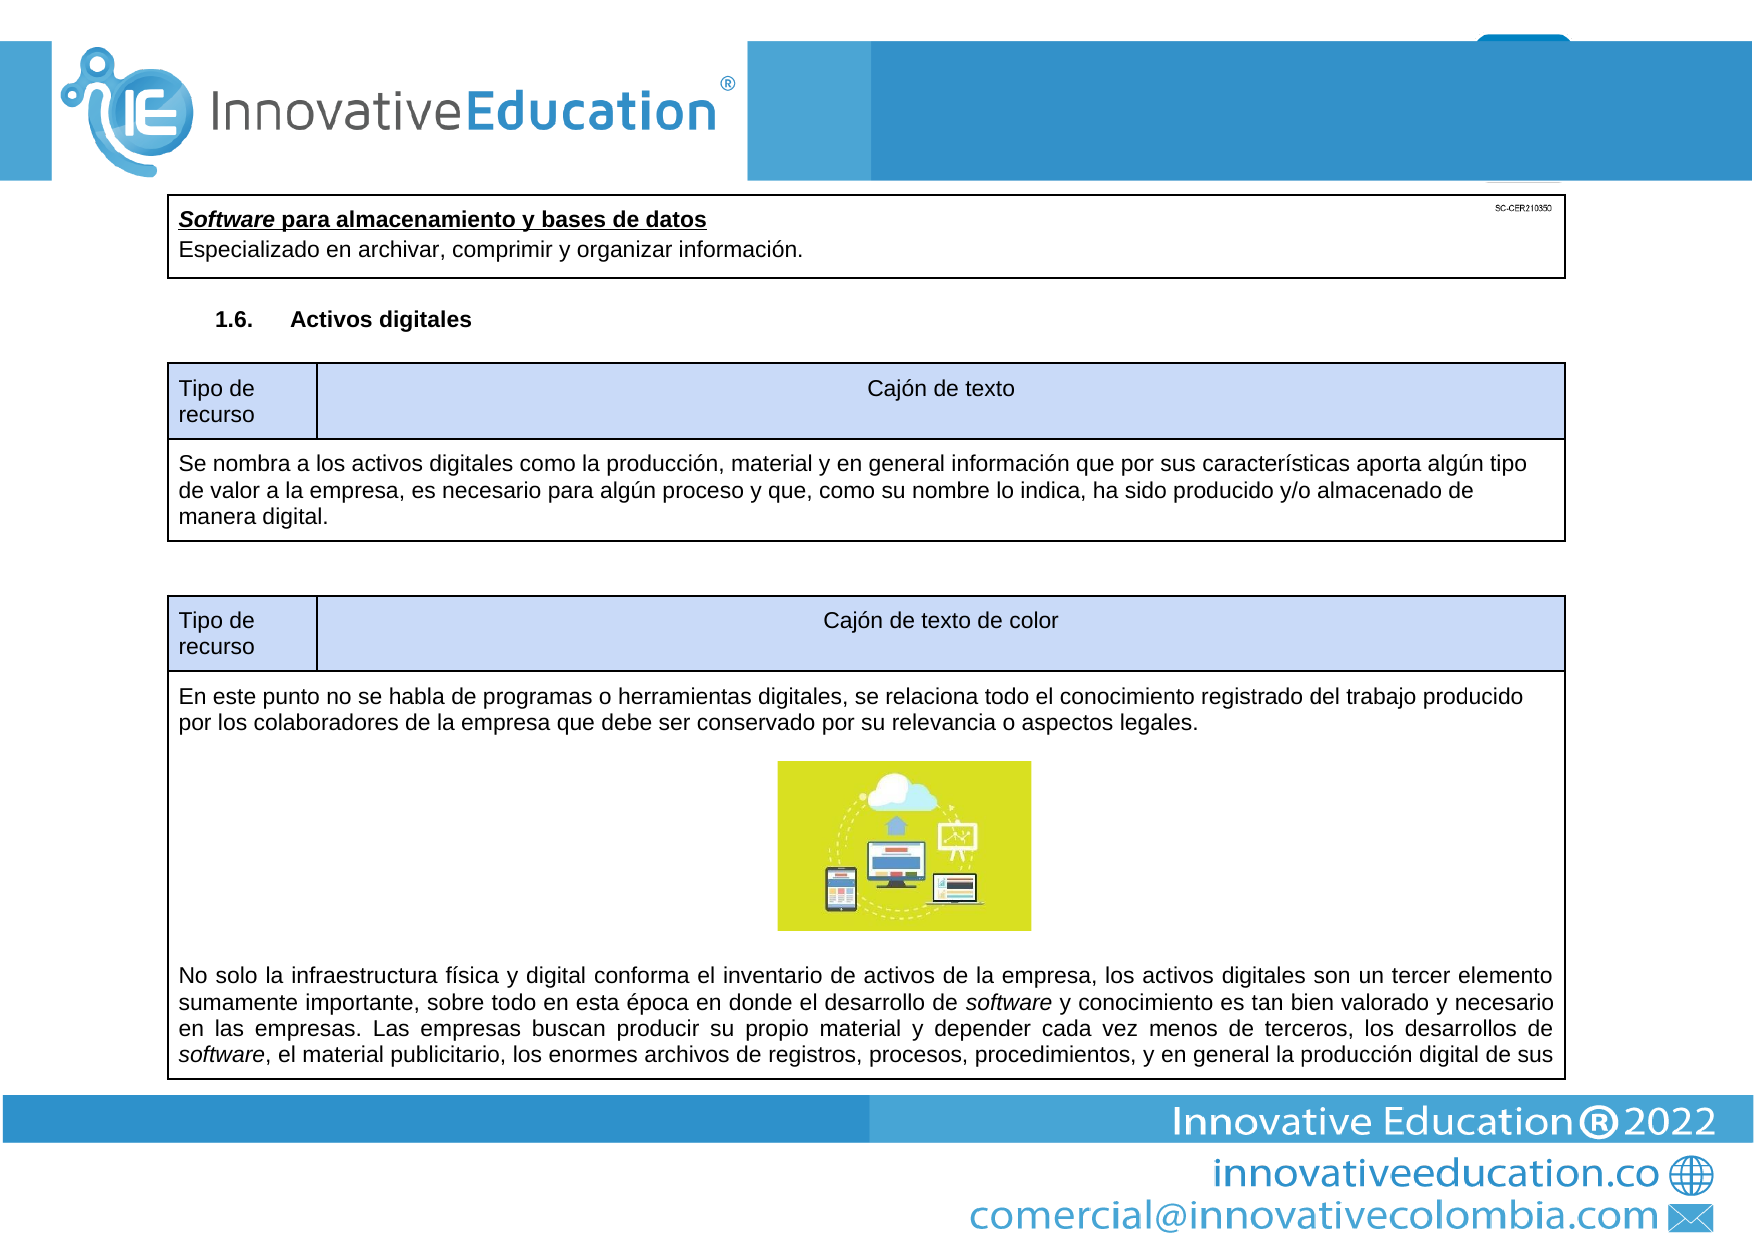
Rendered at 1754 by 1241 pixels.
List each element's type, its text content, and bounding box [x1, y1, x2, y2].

table_header Cajón de texto [318, 364, 1564, 438]
table_header Tipo de recurso [169, 597, 316, 670]
list Activos digitales [215, 306, 1577, 332]
table_cell Se nombra a los activos digitales como la producción, material y en general información que por sus características aporta algún tipo de valor a la empresa, es necesario para algún proceso y que, como su nombre lo indica, ha sido producido y/o almacenado de manera digital. [169, 440, 1564, 540]
picture [2, 1093, 1754, 1239]
table_cell Software para almacenamiento y bases de datos Especializado en archivar, comprimir y organizar información. [169, 196, 1564, 277]
table_header Cajón de texto de color [318, 597, 1564, 670]
table_header Tipo de recurso [169, 364, 316, 438]
picture [777, 761, 1032, 931]
picture [0, 28, 1752, 214]
